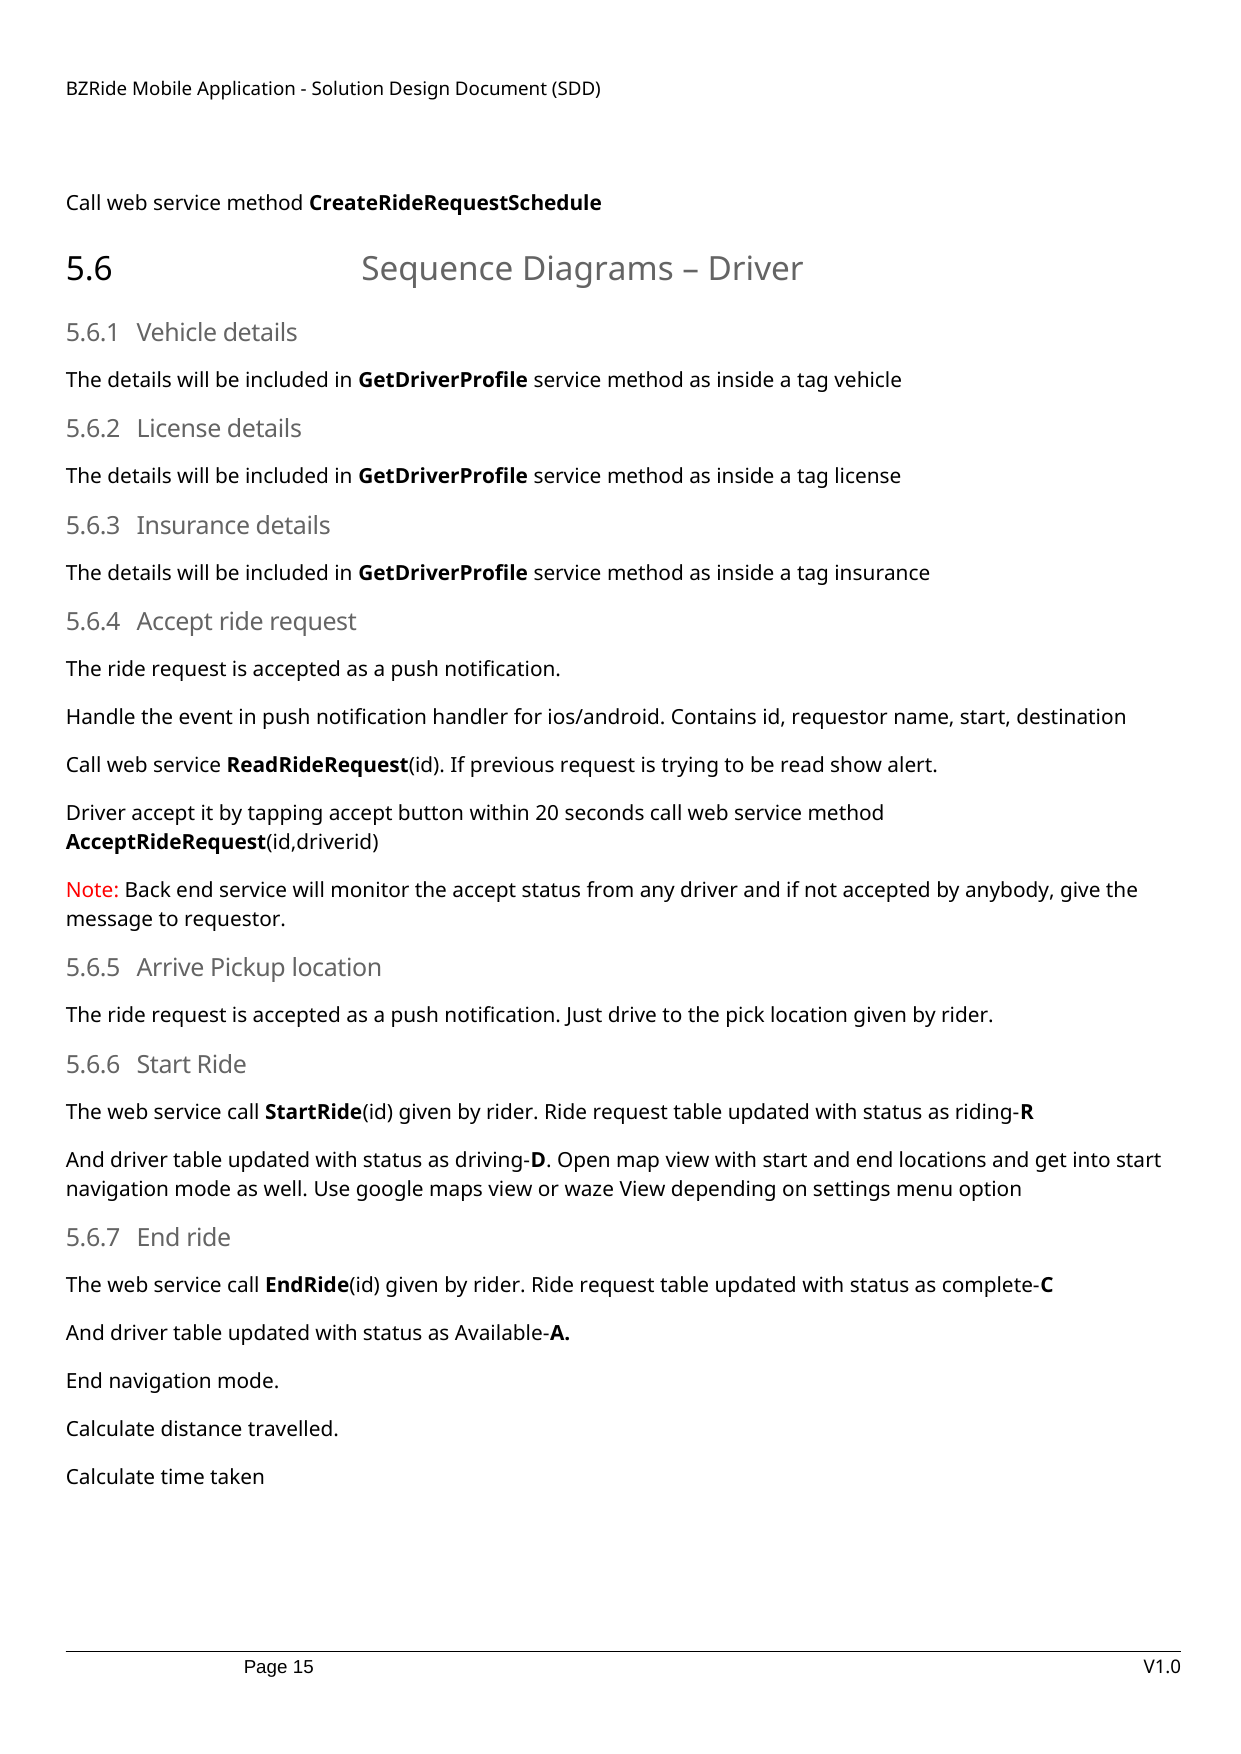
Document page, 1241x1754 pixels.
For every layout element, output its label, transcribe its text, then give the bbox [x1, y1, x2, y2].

text Calculate time taken [66, 1461, 1181, 1490]
text The details will be included in GetDriverProfile service method as inside a tag vehicle [66, 364, 1181, 393]
text The details will be included in GetDriverProfile service method as inside a tag insurance [66, 557, 1181, 586]
text Calculate distance travelled. [66, 1413, 1181, 1442]
subtitle Arrive Pickup location [66, 951, 1181, 983]
subtitle License details [66, 412, 1181, 444]
text Handle the event in push notification handler for ios/android. Contains id, requestor name, start, destination [66, 701, 1181, 730]
text The web service call StartRide(id) given by rider. Ride request table updated with status as riding-R [66, 1096, 1181, 1125]
text The web service call EndRide(id) given by rider. Ride request table updated with status as complete-C [66, 1269, 1181, 1298]
text Note: Back end service will monitor the accept status from any driver and if not accepted by anybody, give the message to requestor. [66, 874, 1181, 932]
subtitle Vehicle details [66, 316, 1181, 348]
subtitle Sequence Diagrams – Driver [66, 242, 1181, 291]
subtitle Accept ride request [66, 605, 1181, 637]
text Call web service ReadRideRequest(id). If previous request is trying to be read show alert. [66, 749, 1181, 778]
subtitle End ride [66, 1221, 1181, 1253]
text Driver accept it by tapping accept button within 20 seconds call web service method AcceptRideRequest(id,driverid) [66, 797, 1181, 855]
text The ride request is accepted as a push notification. Just drive to the pick location given by rider. [66, 999, 1181, 1029]
text End navigation mode. [66, 1365, 1181, 1394]
text The details will be included in GetDriverProfile service method as inside a tag license [66, 460, 1181, 489]
text Call web service method CreateRideRequestSchedule [66, 187, 1181, 217]
text And driver table updated with status as driving-D. Open map view with start and end locations and get into start navigation mode as well. Use google maps view or waze View depending on settings menu option [66, 1144, 1181, 1202]
subtitle Insurance details [66, 508, 1181, 541]
subtitle Start Ride [66, 1047, 1181, 1080]
text The ride request is accepted as a push notification. [66, 653, 1181, 682]
text And driver table updated with status as Available-A. [66, 1317, 1181, 1346]
